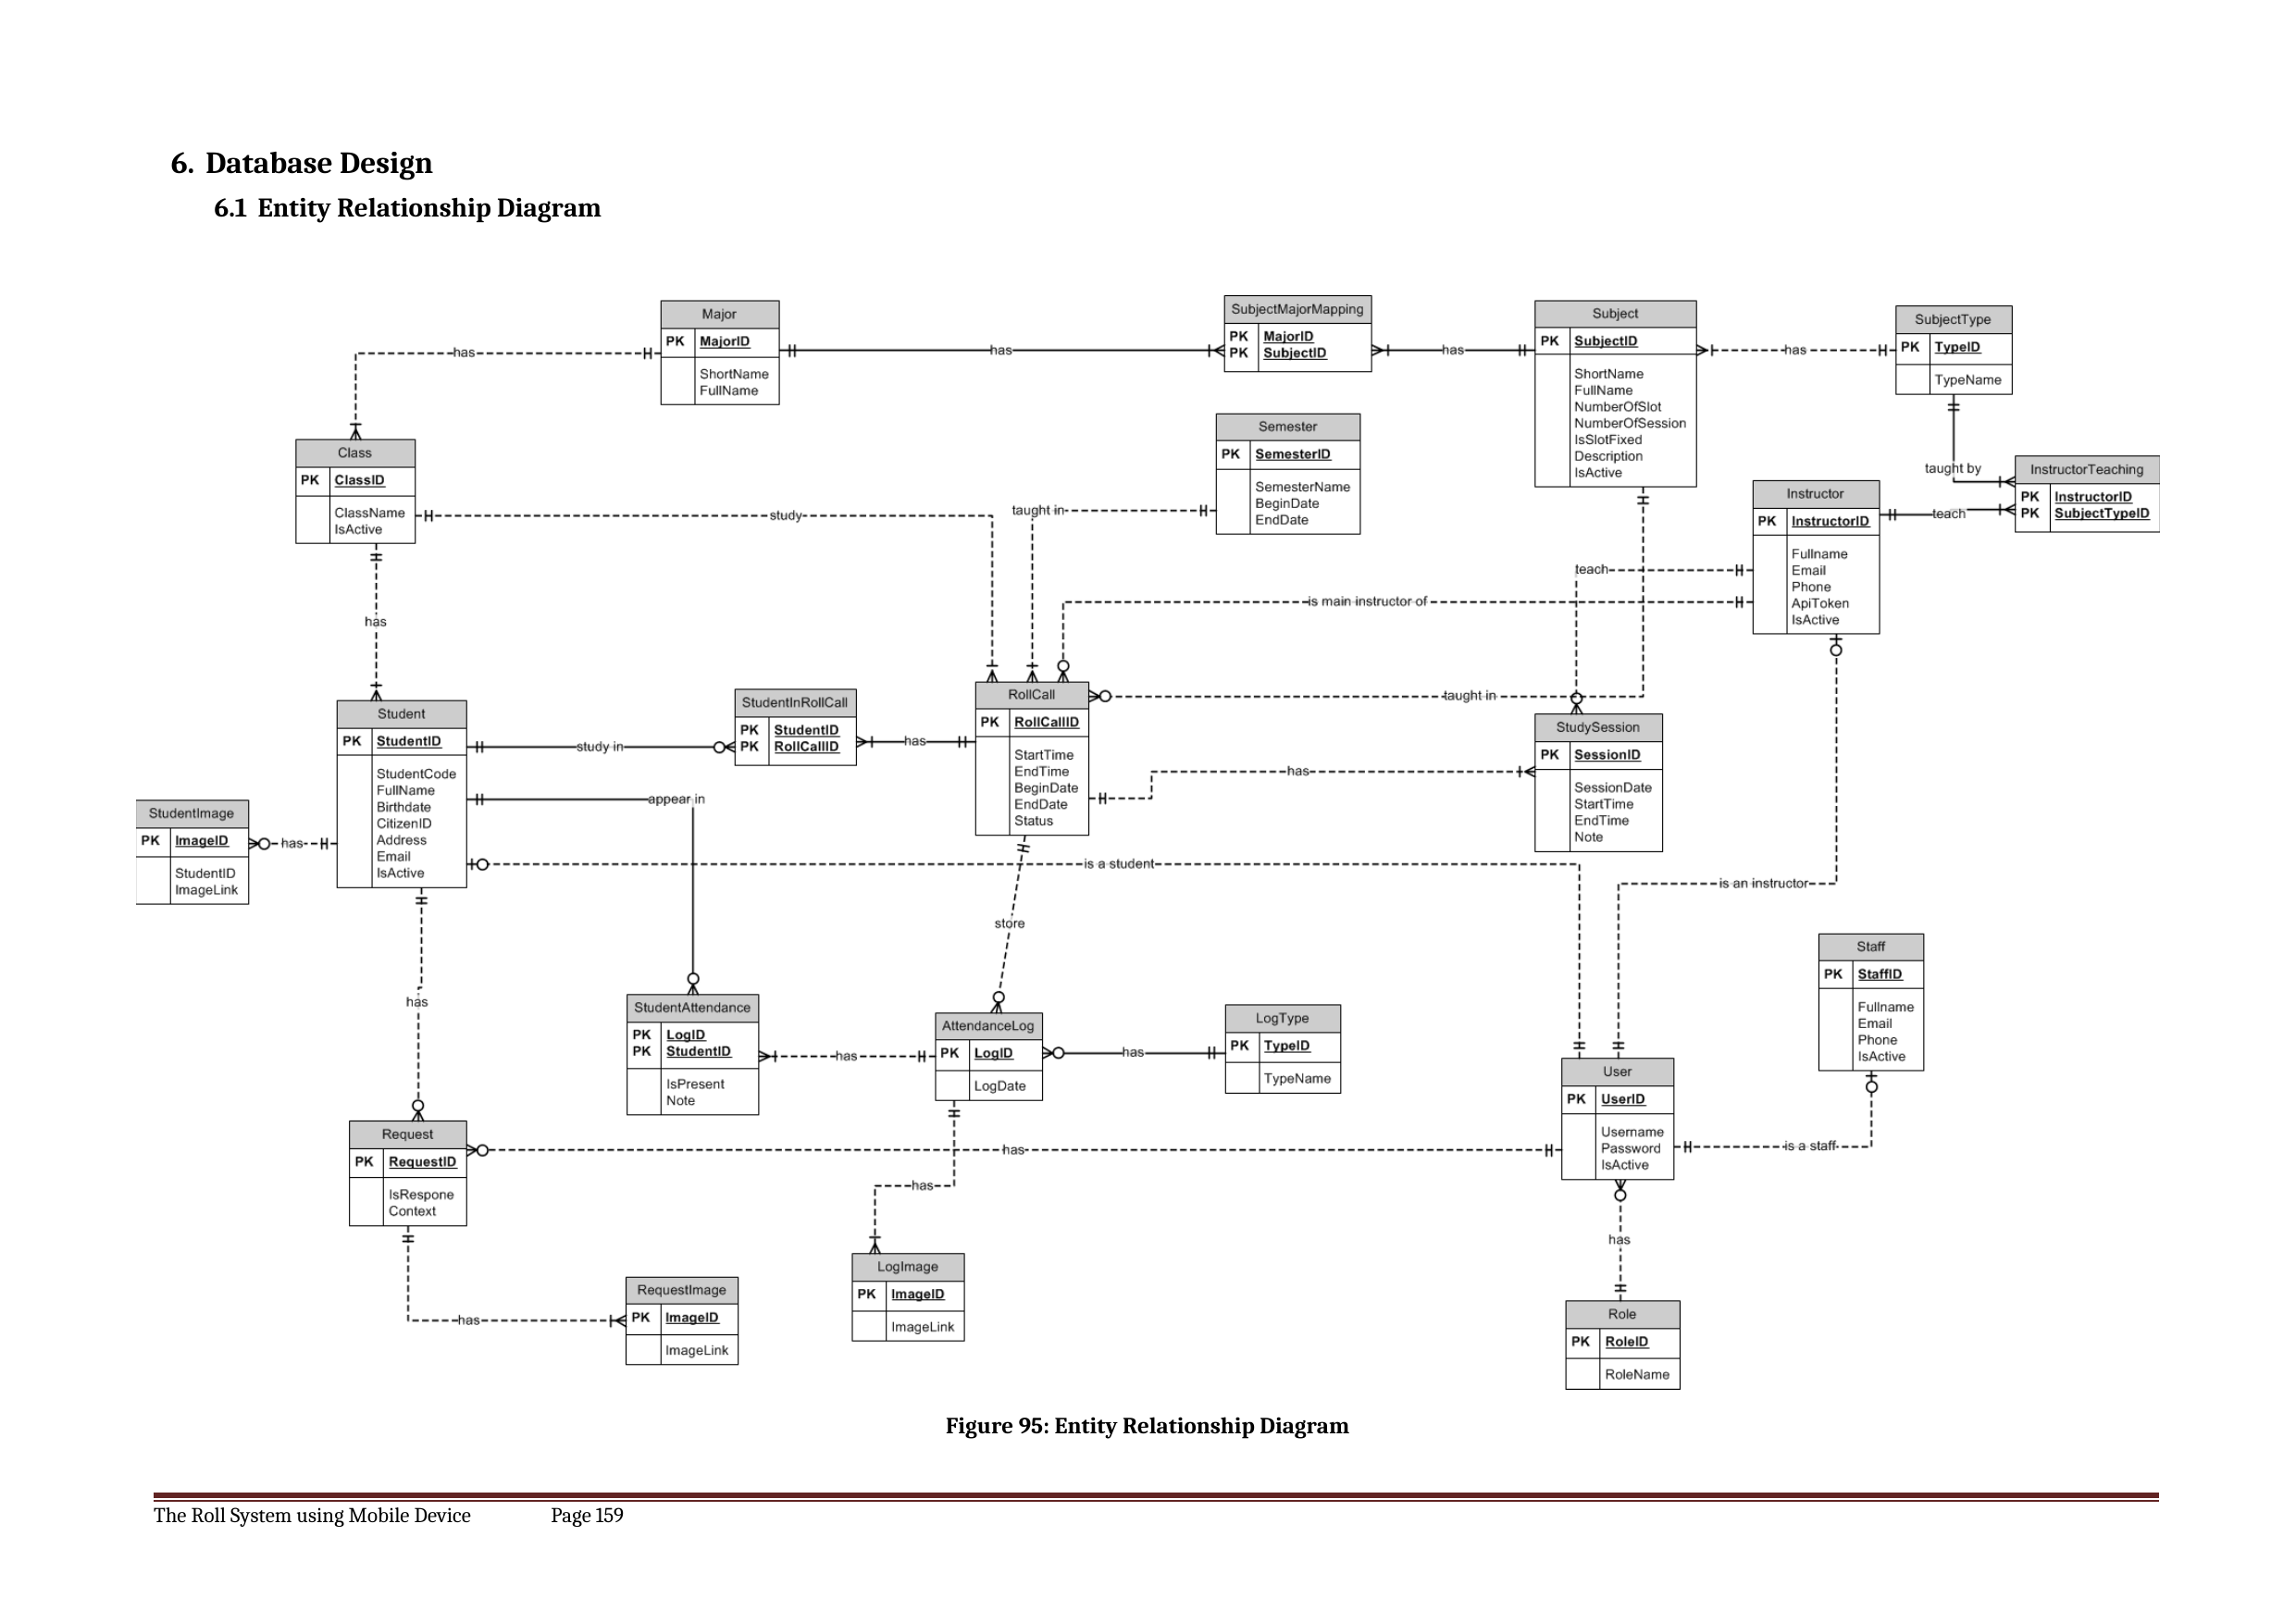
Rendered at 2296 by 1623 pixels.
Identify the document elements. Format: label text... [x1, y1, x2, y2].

picture [136, 295, 2160, 1390]
subtitle Entity Relationship Diagram [214, 192, 2159, 224]
subtitle Database Design [170, 145, 2159, 181]
text Figure 95: Entity Relationship Diagram [136, 1413, 2159, 1439]
